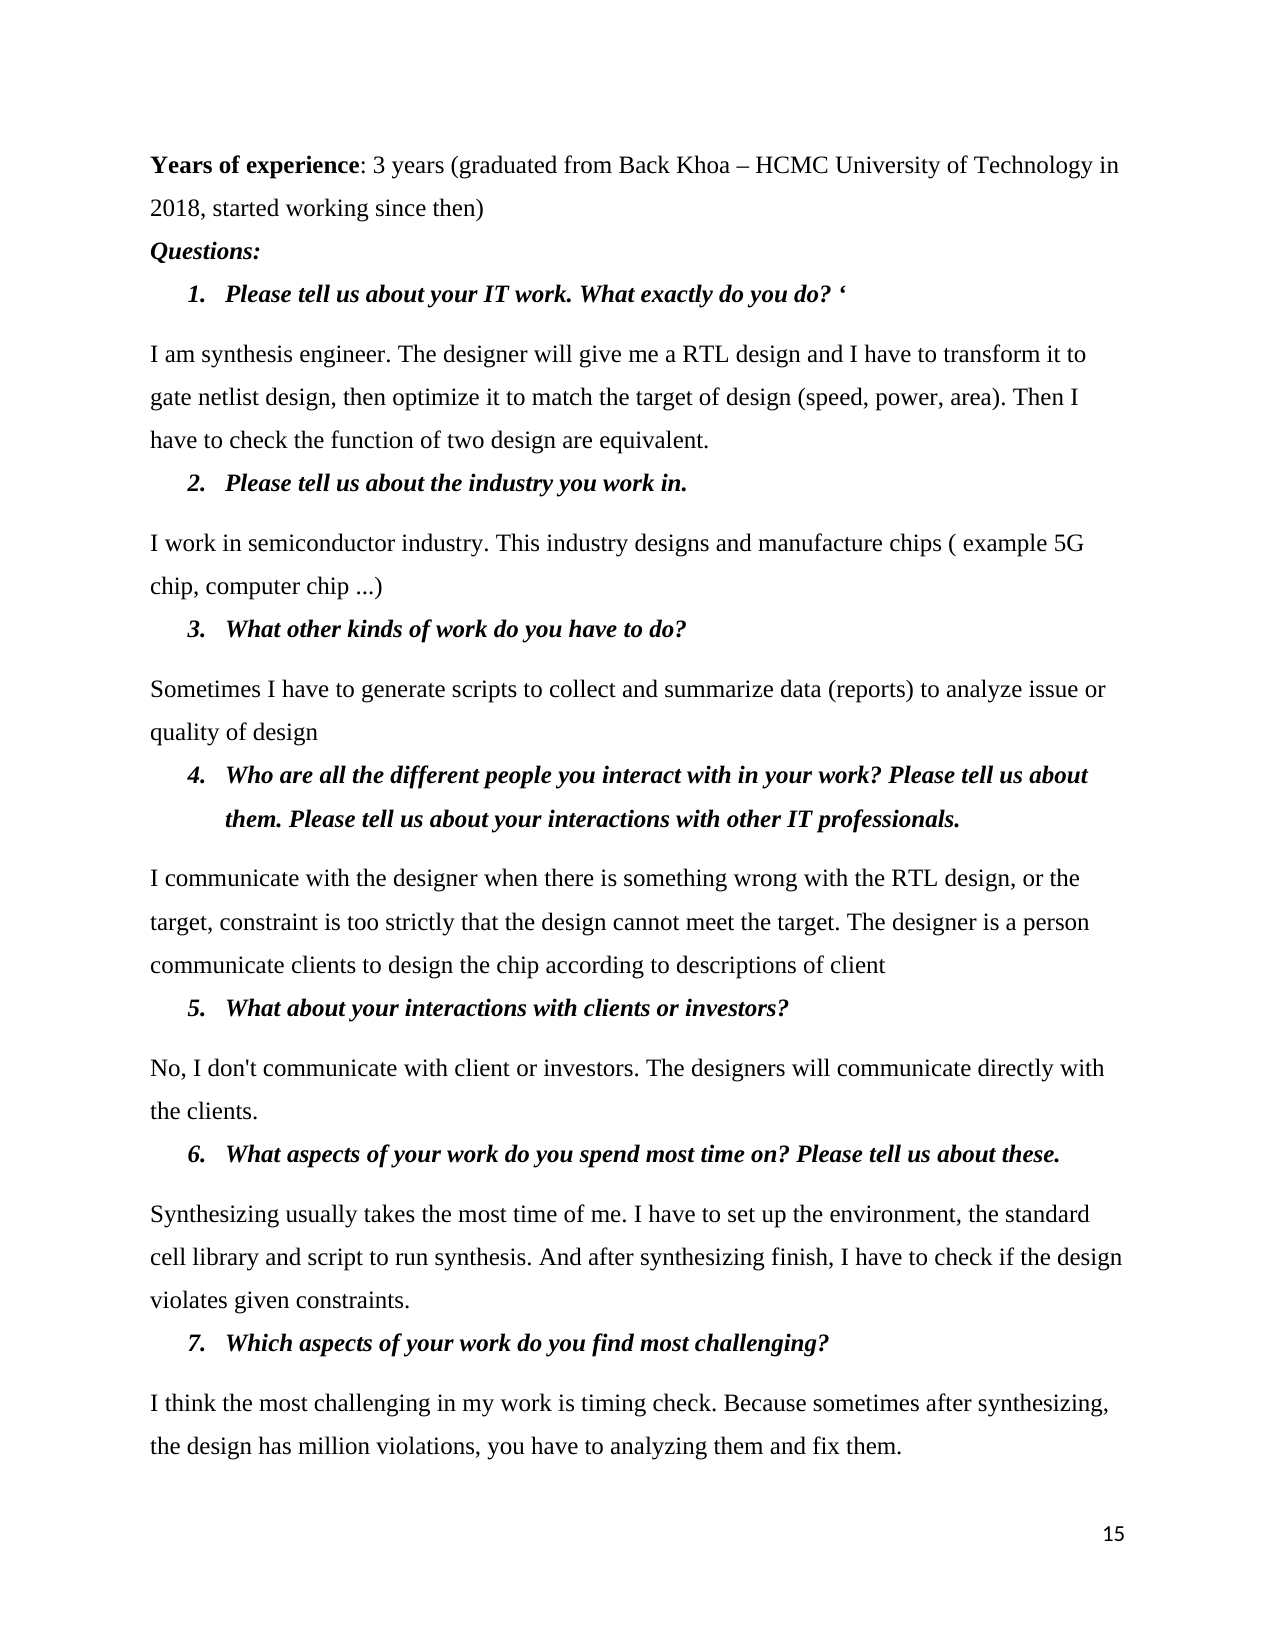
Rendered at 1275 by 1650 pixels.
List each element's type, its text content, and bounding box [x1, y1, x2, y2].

list Please tell us about the industry you work in. [187, 468, 1125, 497]
text I think the most challenging in my work is timing check. Because sometimes after synthesizing, the design has million violations, you have to analyzing them and fix them. [150, 1388, 1125, 1460]
list Please tell us about your IT work. What exactly do you do? ‘ [187, 279, 1125, 308]
text Questions: [150, 236, 1125, 265]
text Years of experience: 3 years (graduated from Back Khoa – HCMC University of Technology in 2018, started working since then) [150, 150, 1125, 222]
text I am synthesis engineer. The designer will give me a RTL design and I have to transform it to gate netlist design, then optimize it to match the target of design (speed, power, area). Then I have to check the function of two design are equivalent. [150, 339, 1125, 454]
list Which aspects of your work do you find most challenging? [187, 1328, 1125, 1357]
text Sometimes I have to generate scripts to collect and summarize data (reports) to analyze issue or quality of design [150, 674, 1125, 746]
list What other kinds of work do you have to do? [187, 614, 1125, 643]
text I communicate with the designer when there is something wrong with the RTL design, or the target, constraint is too strictly that the design cannot meet the target. The designer is a person communicate clients to design the chip according to descriptions of client [150, 863, 1125, 978]
text I work in semiconductor industry. This industry designs and manufacture chips ( example 5G chip, computer chip ...) [150, 528, 1125, 600]
text Synthesizing usually takes the most time of me. I have to set up the environment, the standard cell library and script to run synthesis. And after synthesizing finish, I have to check if the design violates given constraints. [150, 1199, 1125, 1314]
list What about your interactions with clients or investors? [187, 993, 1125, 1022]
text No, I don't communicate with client or investors. The designers will communicate directly with the clients. [150, 1053, 1125, 1124]
list What aspects of your work do you spend most time on? Please tell us about these. [187, 1139, 1125, 1168]
list Who are all the different people you interact with in your work? Please tell us about them. Please tell us about your interactions with other IT professionals. [187, 761, 1125, 832]
